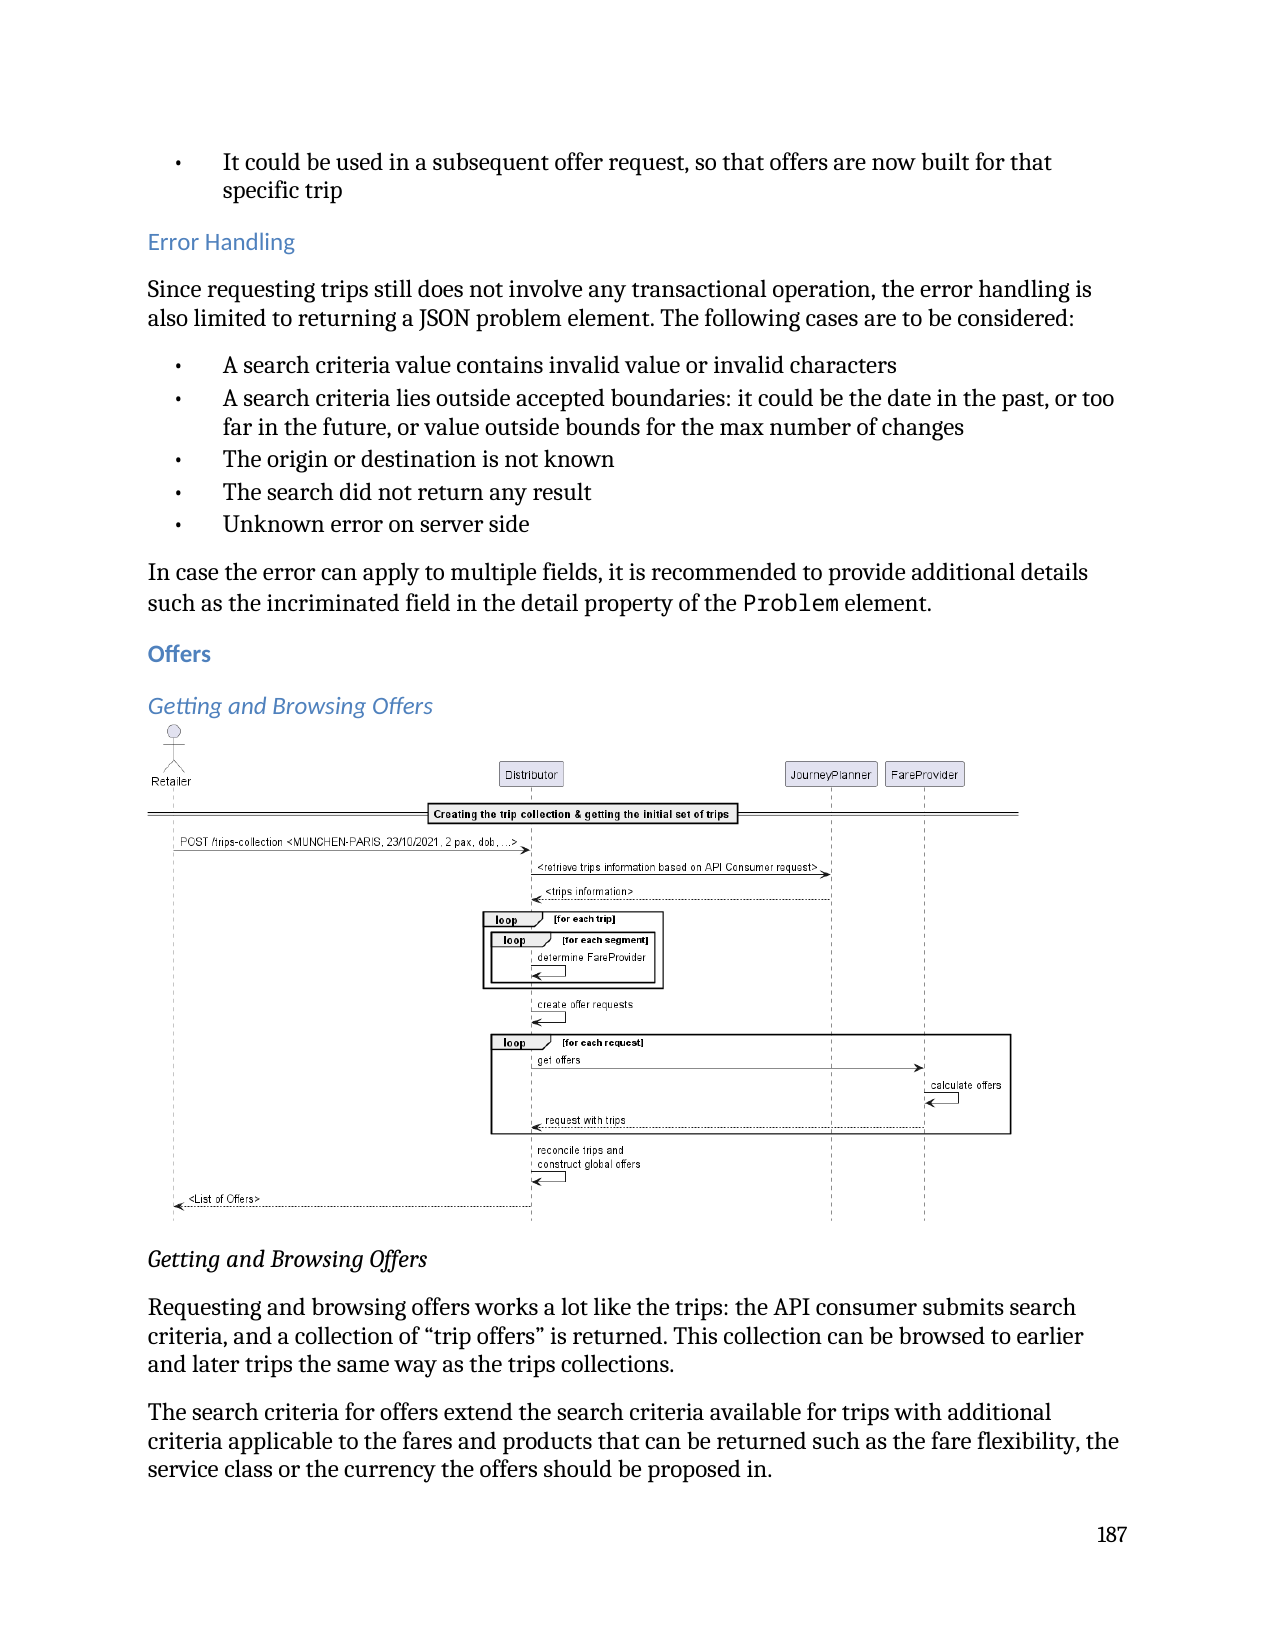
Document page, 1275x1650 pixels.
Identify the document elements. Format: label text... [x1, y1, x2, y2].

list A search criteria value contains invalid value or invalid characters [173, 351, 1127, 380]
text The search criteria for offers extend the search criteria available for trips with additional criteria applicable to the fares and products that can be returned such as the fare flexibility, the service class or the currency the offers should be proposed in. [148, 1398, 1127, 1484]
text Requesting and browsing offers works a lot like the trips: the API consumer submits search criteria, and a collection of “trip offers” is returned. This collection can be browsed to earlier and later trips the same way as the trips collections. [148, 1293, 1127, 1379]
list Unknown error on server side [173, 510, 1127, 539]
list The search did not return any result [173, 478, 1127, 506]
subtitle Offers [148, 638, 1127, 669]
list A search criteria lies outside accepted boundaries: it could be the date in the past, or too far in the future, or value outside bounds for the max number of changes [173, 384, 1127, 441]
picture [147, 720, 1023, 1225]
list The origin or destination is not known [173, 445, 1127, 474]
list It could be used in a subsequent offer request, so that offers are now built for that specific trip [173, 148, 1127, 205]
text Getting and Browsing Offers [148, 1245, 1127, 1274]
text In case the error can apply to multiple fields, it is recommended to provide additional details such as the incriminated field in the detail property of the Problem element. [148, 558, 1127, 618]
subtitle Getting and Browsing Offers [148, 690, 1127, 720]
subtitle Error Handling [148, 226, 1127, 256]
text Since requesting trips still does not involve any transactional operation, the error handling is also limited to returning a JSON problem element. The following cases are to be considered: [148, 275, 1127, 333]
